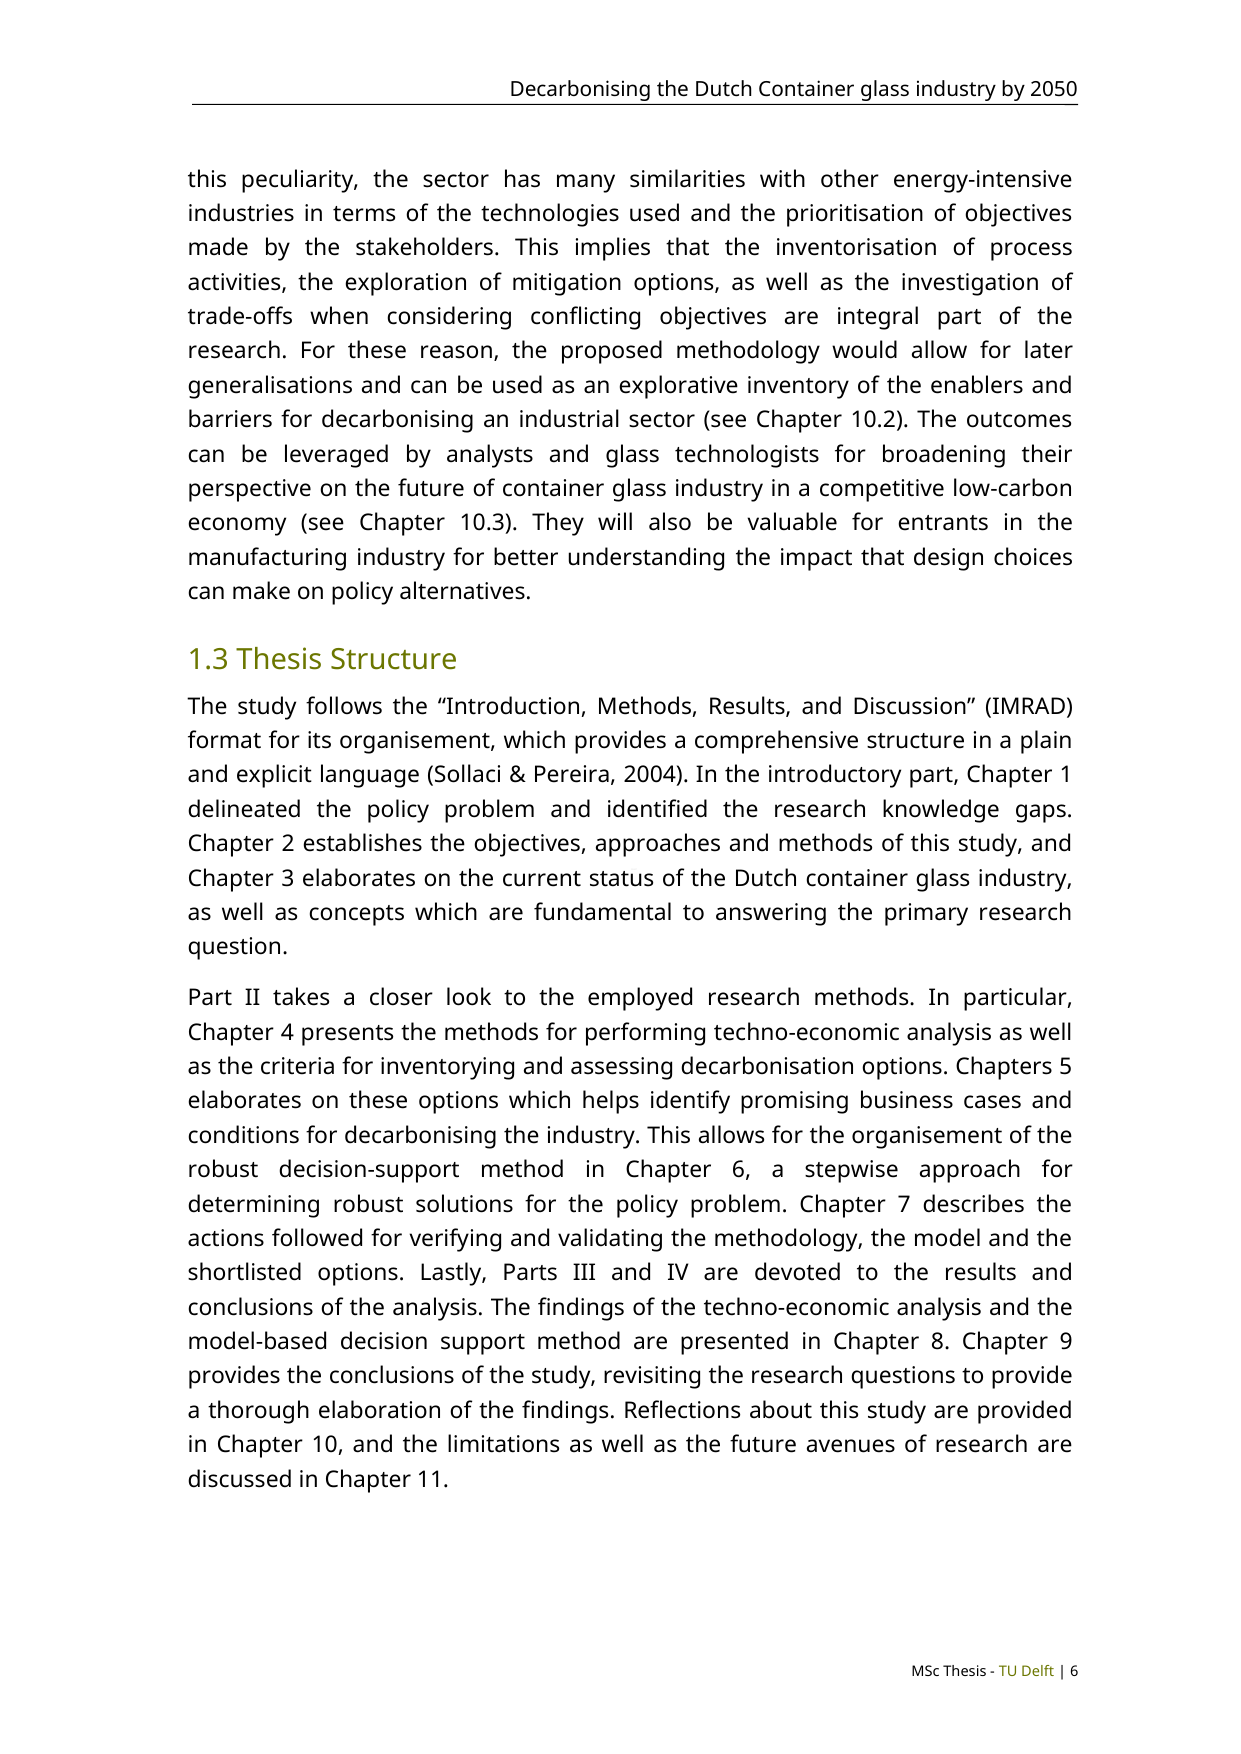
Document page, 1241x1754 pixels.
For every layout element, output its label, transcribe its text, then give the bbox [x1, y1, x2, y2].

text Part II takes a closer look to the employed research methods. In particular, Chapter 4 presents the methods for performing techno-economic analysis as well as the criteria for inventorying and assessing decarbonisation options. Chapters 5 elaborates on these options which helps identify promising business cases and conditions for decarbonising the industry. This allows for the organisement of the robust decision-support method in Chapter 6, a stepwise approach for determining robust solutions for the policy problem. Chapter 7 describes the actions followed for verifying and validating the methodology, the model and the shortlisted options. Lastly, Parts III and IV are devoted to the results and conclusions of the analysis. The findings of the techno-economic analysis and the model-based decision support method are presented in Chapter 8. Chapter 9 provides the conclusions of the study, revisiting the research questions to provide a thorough elaboration of the findings. Reflections about this study are provided in Chapter 10, and the limitations as well as the future avenues of research are discussed in Chapter 11. [187, 981, 1074, 1494]
text The study follows the “Introduction, Methods, Results, and Discussion” (IMRAD) format for its organisement, which provides a comprehensive structure in a plain and explicit language (Sollaci & Pereira, 2004). In the introductory part, Chapter 1 delineated the policy problem and identified the research knowledge gaps. Chapter 2 establishes the objectives, approaches and methods of this study, and Chapter 3 elaborates on the current status of the Dutch container glass industry, as well as concepts which are fundamental to answering the primary research question. [187, 690, 1074, 962]
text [187, 162, 1074, 606]
subtitle 1.3 Thesis Structure [187, 638, 1078, 678]
